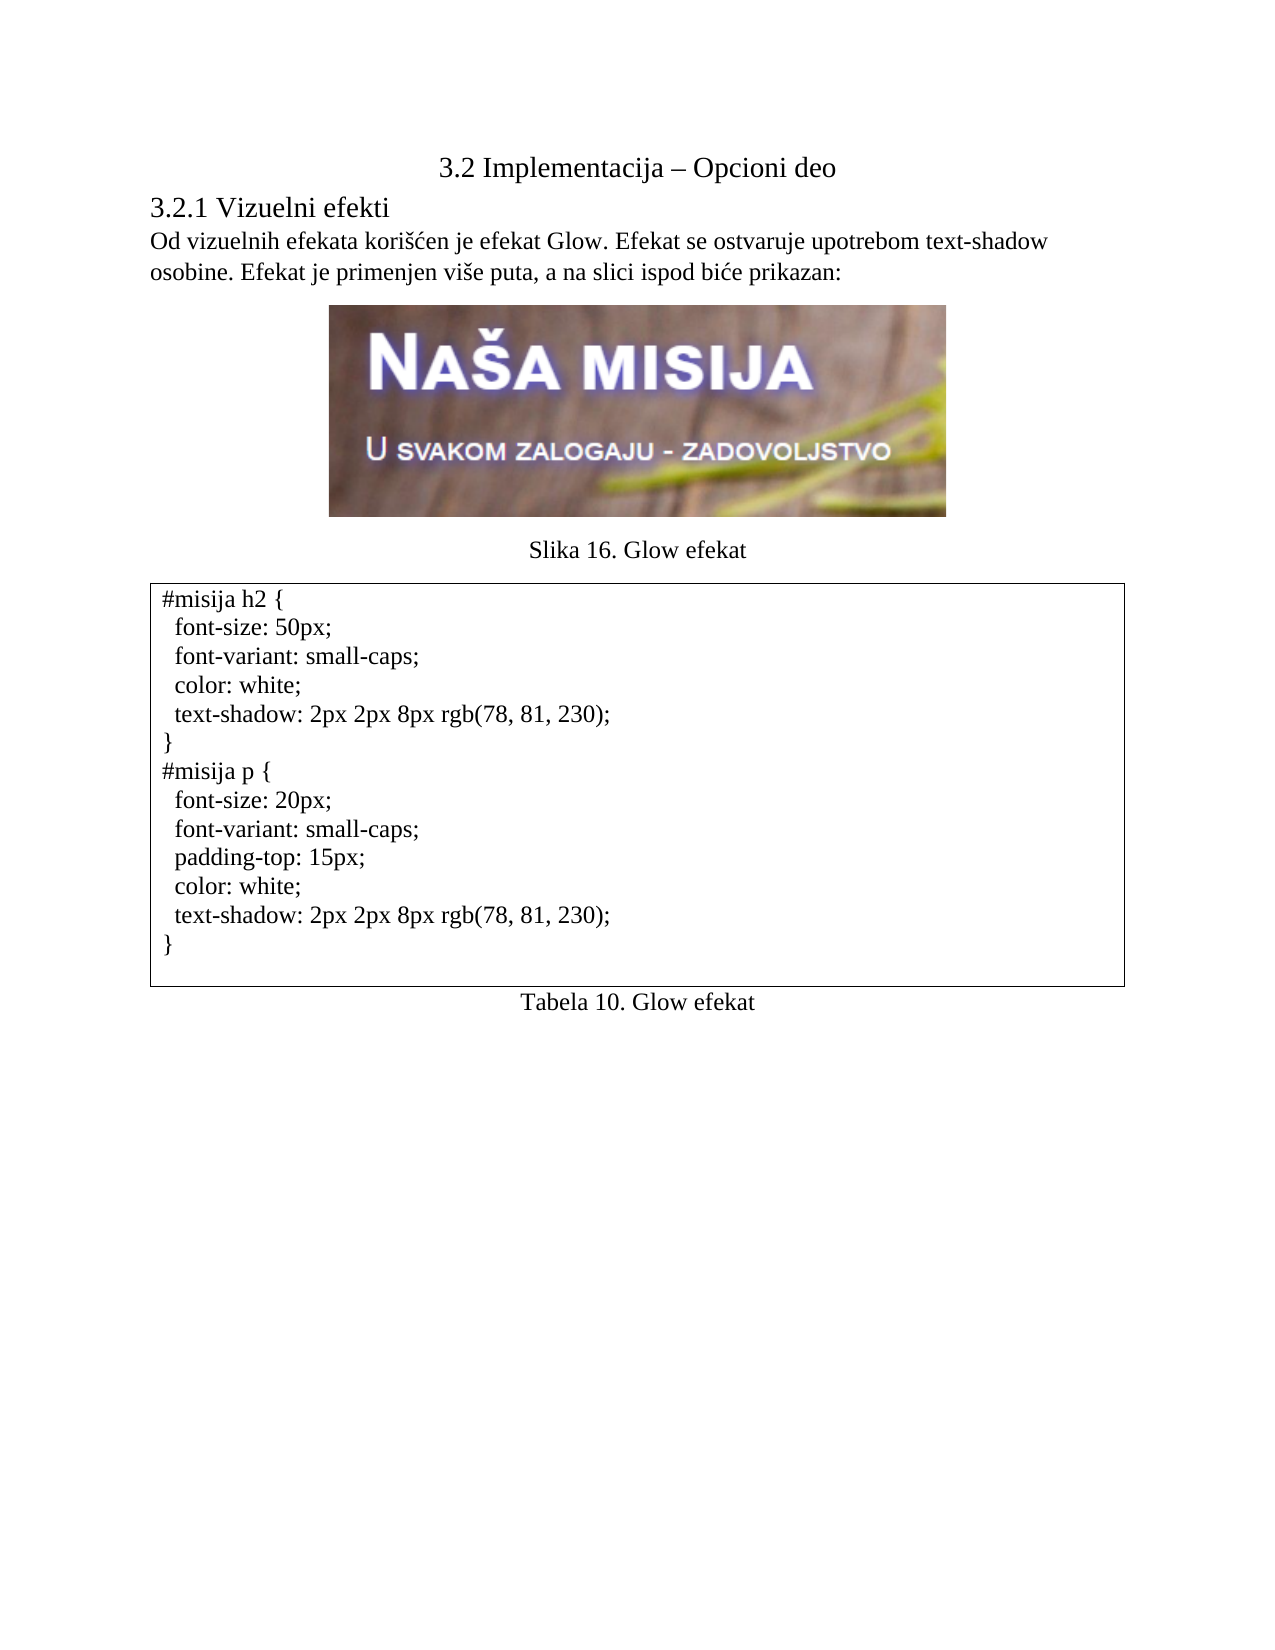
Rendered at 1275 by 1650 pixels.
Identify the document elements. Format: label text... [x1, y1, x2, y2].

subtitle 3.2 Implementacija – Opcioni deo [150, 150, 1125, 183]
subtitle 3.2.1 Vizuelni efekti [150, 190, 1125, 224]
text Tabela 10. Glow efekat [150, 987, 1125, 1016]
picture [328, 305, 947, 517]
table_header #misija h2 { font-size: 50px; font-variant: small-caps; color: white; text-shadow: 2px 2px 8px rgb(78, 81, 230); } #misija p { font-size: 20px; font-variant: small-caps; padding-top: 15px; color: white; text-shadow: 2px 2px 8px rgb(78, 81, 230); } [151, 584, 1124, 986]
text Od vizuelnih efekata korišćen je efekat Glow. Efekat se ostvaruje upotrebom text-shadow osobine. Efekat je primenjen više puta, a na slici ispod biće prikazan: [150, 226, 1125, 286]
text Slika 16. Glow efekat [150, 535, 1125, 564]
